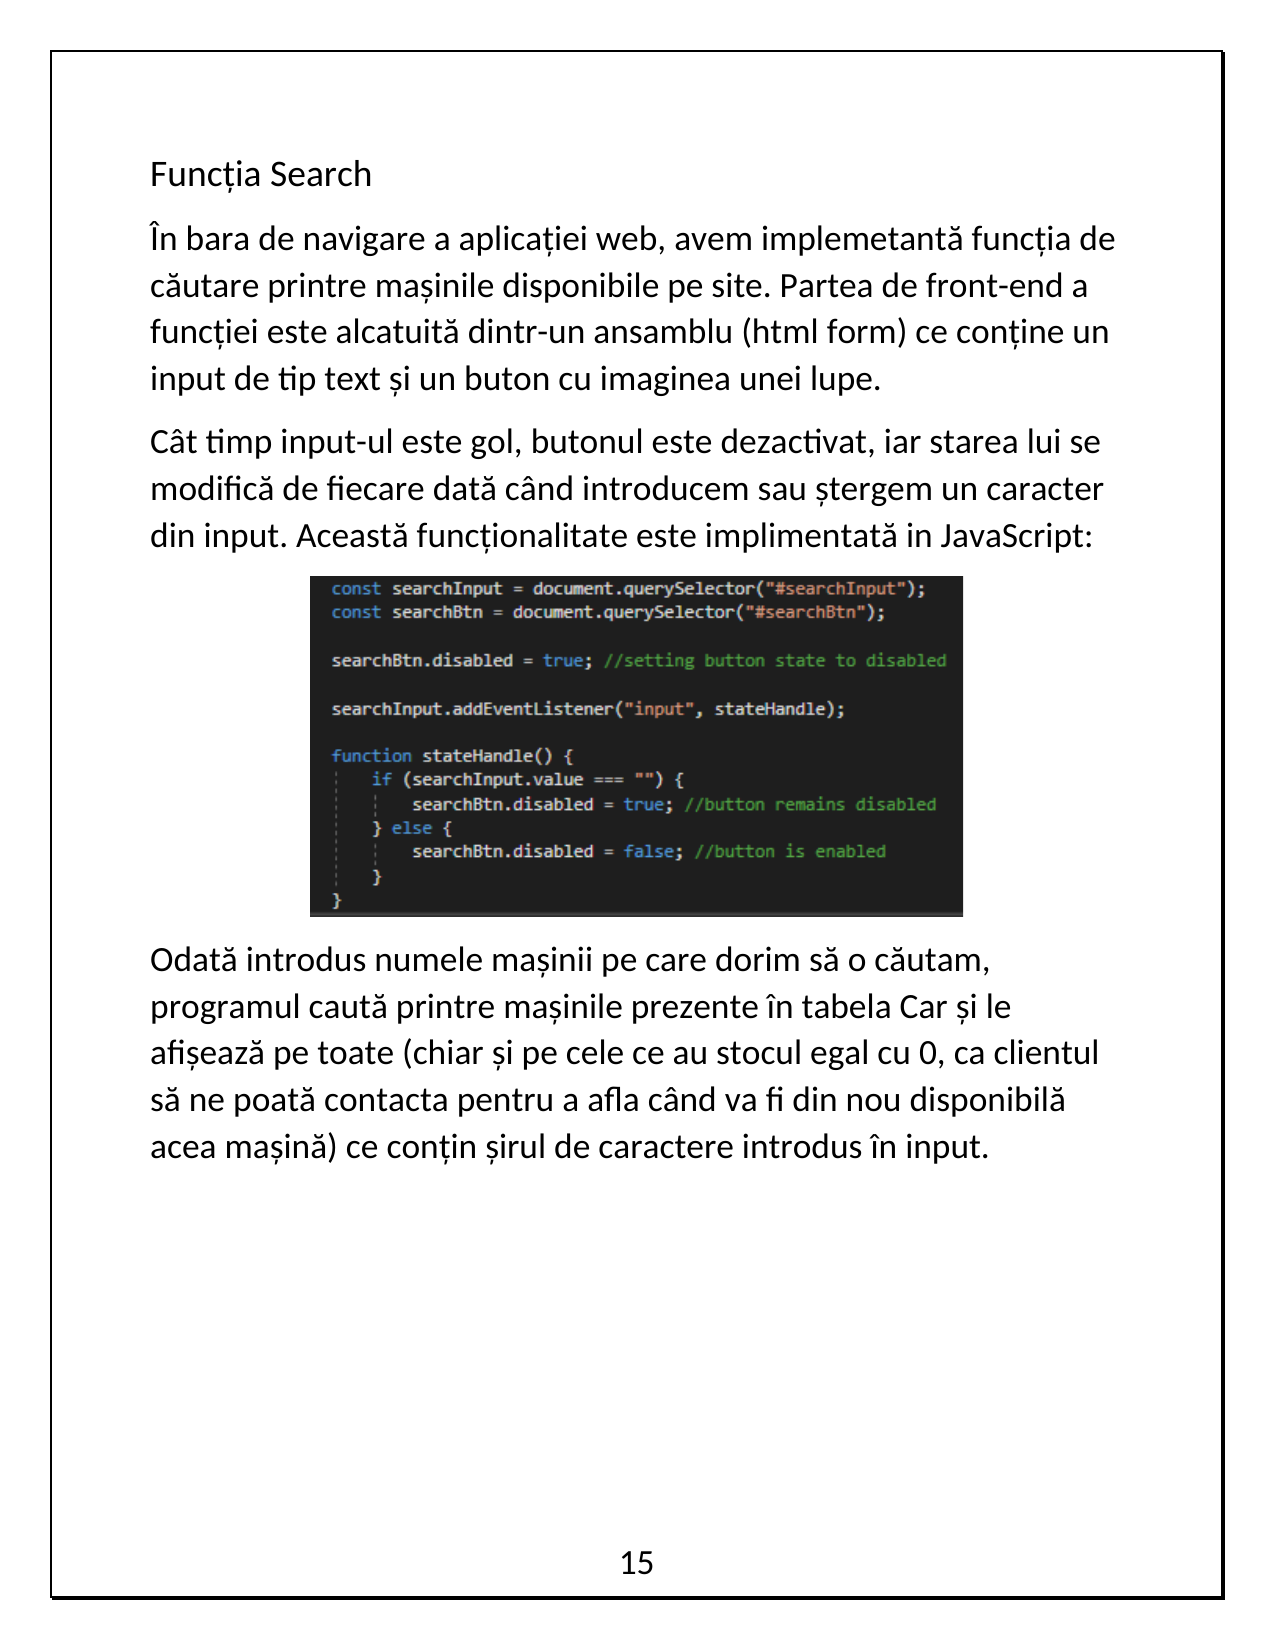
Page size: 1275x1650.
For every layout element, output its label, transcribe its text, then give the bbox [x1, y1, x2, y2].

text Odată introdus numele mașinii pe care dorim să o căutam, programul caută printre mașinile prezente în tabela Car și le afișează pe toate (chiar și pe cele ce au stocul egal cu 0, ca clientul să ne poată contacta pentru a afla când va fi din nou disponibilă acea mașină) ce conțin șirul de caractere introdus în input. [150, 937, 1123, 1167]
text Funcția Search [150, 150, 1123, 196]
text În bara de navigare a aplicației web, avem implemetantă funcția de căutare printre mașinile disponibile pe site. Partea de front-end a funcției este alcatuită dintr-un ansamblu (html form) ce conține un input de tip text și un buton cu imaginea unei lupe. [150, 216, 1123, 399]
picture [310, 576, 964, 917]
text Cât timp input-ul este gol, butonul este dezactivat, iar starea lui se modifică de fiecare dată când introducem sau ștergem un caracter din input. Această funcționalitate este implimentată in JavaScript: [150, 419, 1123, 556]
